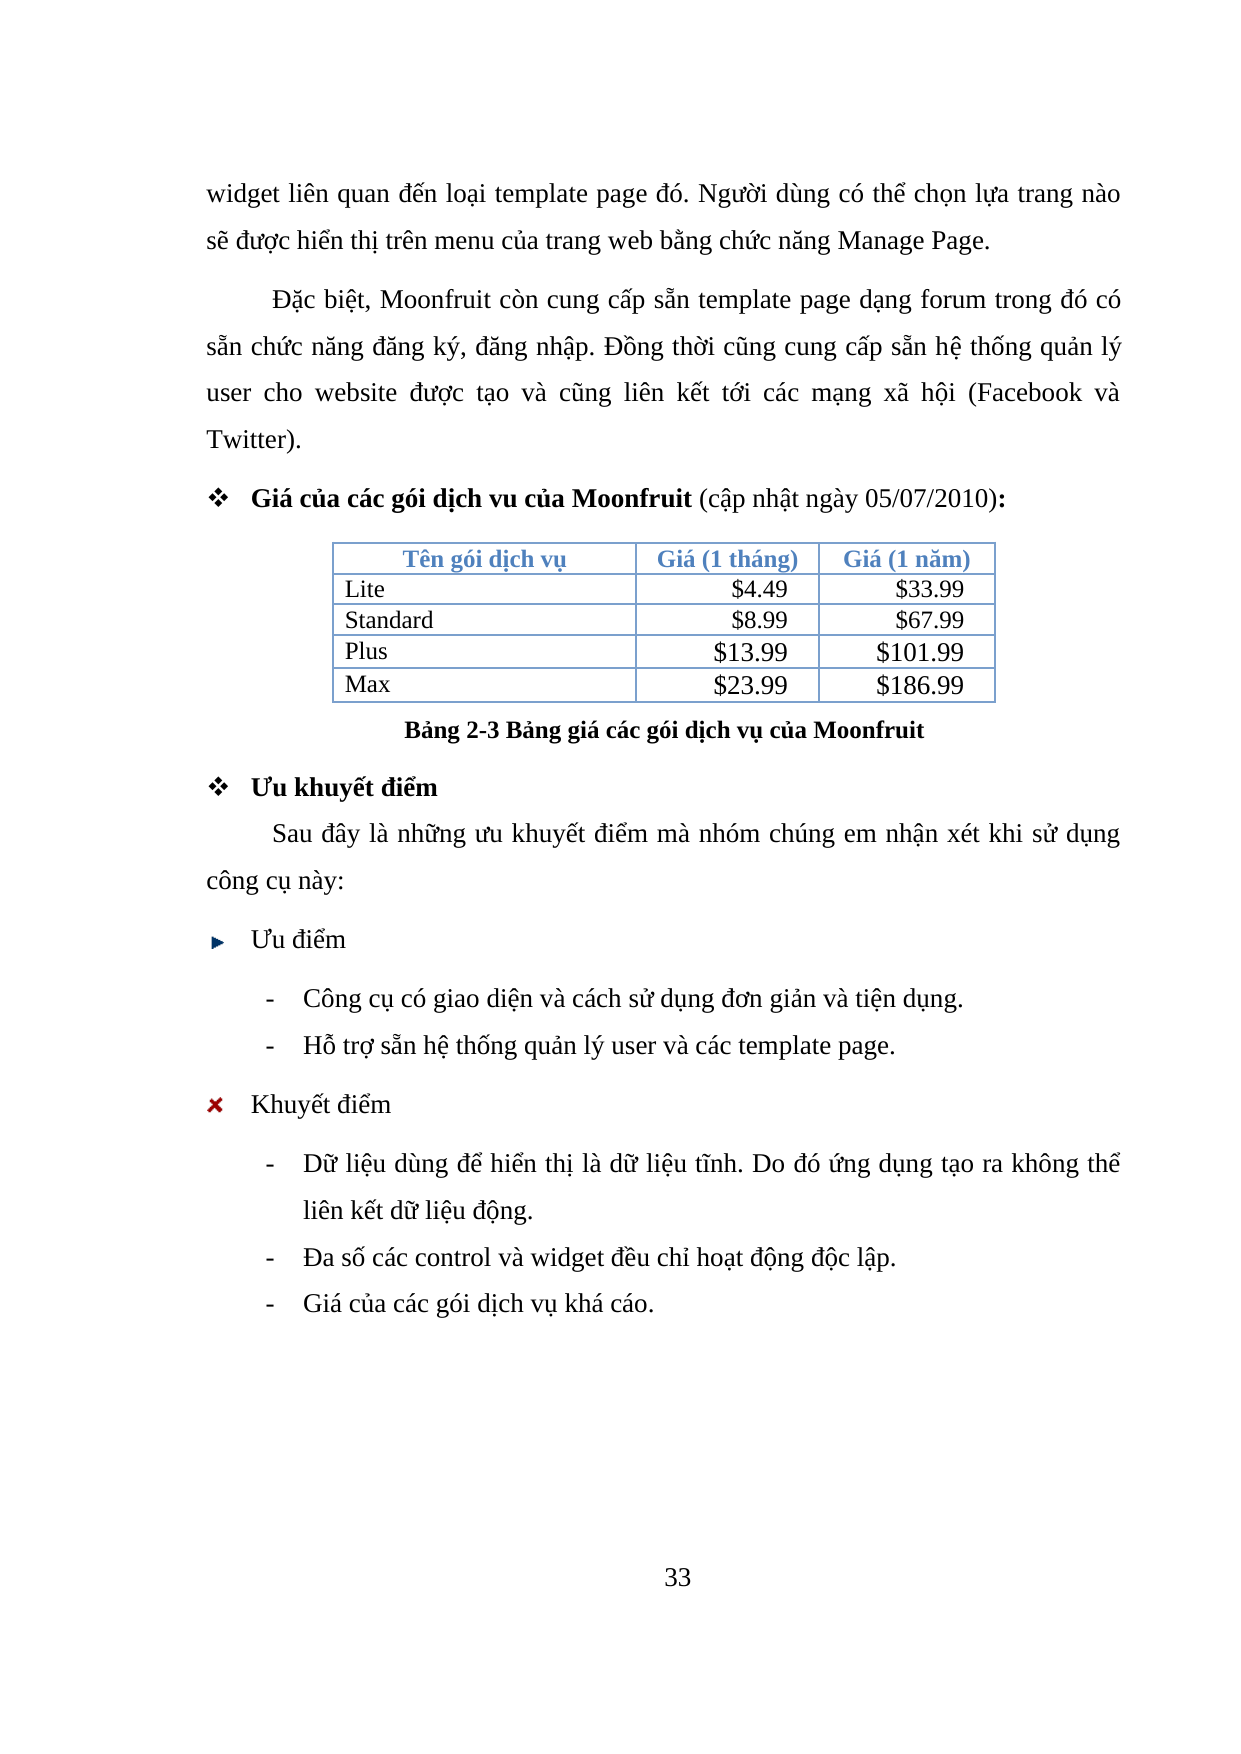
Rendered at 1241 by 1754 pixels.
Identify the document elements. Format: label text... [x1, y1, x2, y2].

table_cell Lite [334, 575, 635, 603]
table_header Giá (1 tháng) [637, 544, 818, 572]
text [206, 177, 1122, 255]
text Công cụ có giao diện và cách sử dụng đơn giản và tiện dụng. [265, 983, 1122, 1014]
text Giá của các gói dịch vụ khá cáo. [265, 1288, 1122, 1319]
list Sau đây là những ưu khuyết điểm mà nhóm chúng em nhận xét khi sử dụng công cụ này: [206, 818, 1122, 895]
text Ưu khuyết điểm [206, 771, 1122, 802]
text Khuyết điểm [206, 1088, 1122, 1119]
table_cell $23.99 [637, 669, 818, 701]
table_cell $101.99 [820, 636, 994, 667]
text Ưu điểm [206, 923, 1122, 954]
picture [207, 932, 224, 949]
table_cell $186.99 [820, 669, 994, 701]
table_cell Max [334, 669, 635, 701]
table_cell $8.99 [637, 605, 818, 634]
text Đa số các control và widget đều chỉ hoạt động độc lập. [265, 1241, 1122, 1272]
text Dữ liệu dùng để hiển thị là dữ liệu tĩnh. Do đó ứng dụng tạo ra không thể liên kết dữ liệu động. [265, 1148, 1122, 1225]
table_cell $67.99 [820, 605, 994, 634]
text Hỗ trợ sẵn hệ thống quản lý user và các template page. [265, 1029, 1122, 1060]
text Giá của các gói dịch vu của Moonfruit (cập nhật ngày 05/07/2010): [206, 482, 1122, 513]
table_header Tên gói dịch vụ [334, 544, 635, 572]
table_cell Standard [334, 605, 635, 634]
table_cell $13.99 [637, 636, 818, 667]
table_cell Plus [334, 636, 635, 667]
table_cell $33.99 [820, 575, 994, 603]
table_header Giá (1 năm) [820, 544, 994, 572]
picture [207, 1097, 224, 1114]
table_cell $4.49 [637, 575, 818, 603]
text Đặc biệt, Moonfruit còn cung cấp sẵn template page dạng forum trong đó có sẵn chức năng đăng ký, đăng nhập. Đồng thời cũng cung cấp sẵn hệ thống quản lý user cho website được tạo và cũng liên kết tới các mạng xã hội (Facebook và Twitter). [206, 283, 1122, 454]
